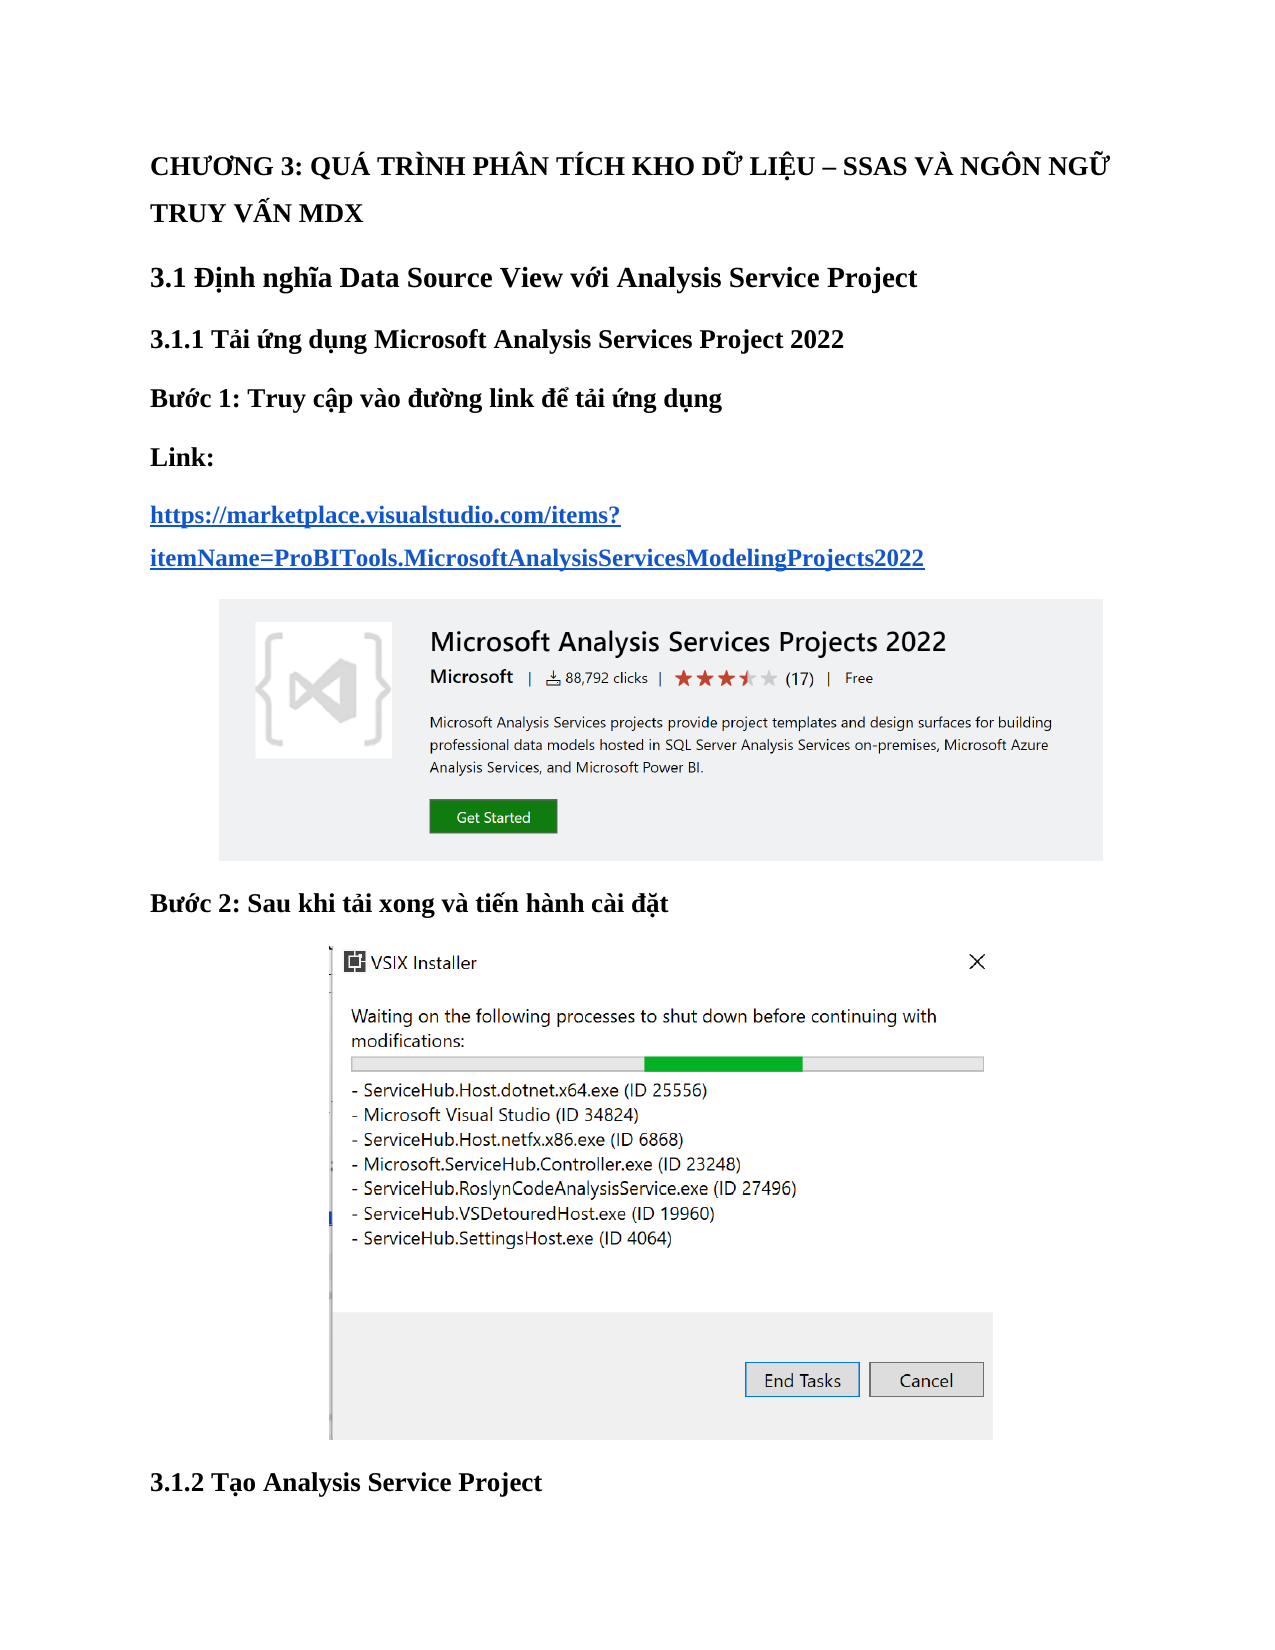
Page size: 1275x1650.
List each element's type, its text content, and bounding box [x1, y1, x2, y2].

text https://marketplace.visualstudio.com/items?itemName=ProBITools.MicrosoftAnalysisServicesModelingProjects2022 [150, 500, 1172, 572]
text 3.1.2 Tạo Analysis Service Project [150, 1466, 1172, 1497]
picture [218, 599, 1103, 861]
text 3.1 Định nghĩa Data Source View với Analysis Service Project [150, 260, 1172, 293]
text CHƯƠNG 3: QUÁ TRÌNH PHÂN TÍCH KHO DỮ LIỆU – SSAS VÀ NGÔN NGỮ TRUY VẤN MDX [150, 150, 1172, 228]
text 3.1.1 Tải ứng dụng Microsoft Analysis Services Project 2022 [150, 323, 1172, 354]
text Bước 2: Sau khi tải xong và tiến hành cài đặt [150, 887, 1172, 918]
text Link: [150, 441, 1172, 472]
text Bước 1: Truy cập vào đường link để tải ứng dụng [150, 382, 1172, 413]
picture [329, 946, 993, 1440]
